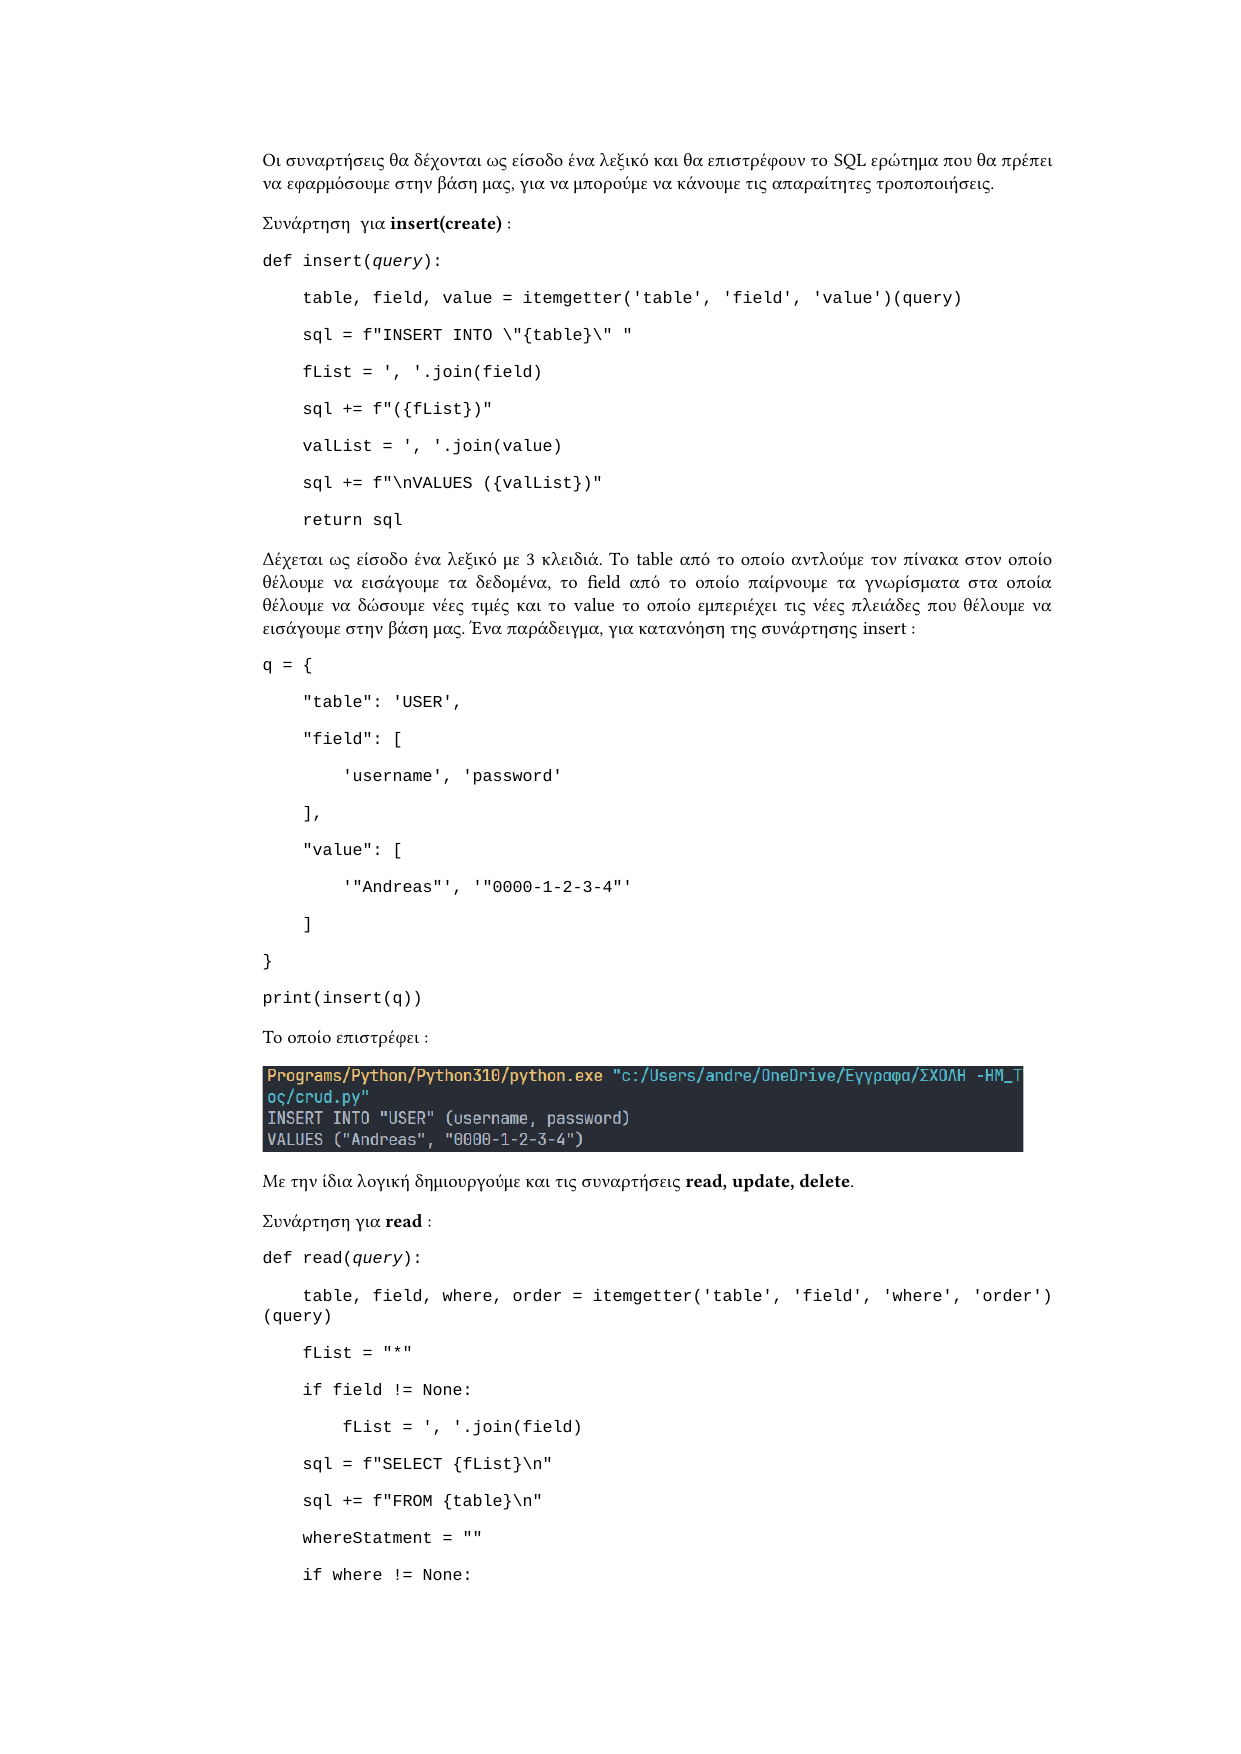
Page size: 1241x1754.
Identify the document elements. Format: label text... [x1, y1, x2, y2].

text Συνάρτηση για insert(create) : [262, 213, 1053, 234]
text table, field, where, order = itemgetter('table', 'field', 'where', 'order')(query) [262, 1287, 1053, 1326]
text sql += f"FROM {table}\n" [262, 1492, 1053, 1511]
text print(insert(q)) [262, 990, 1053, 1009]
text Με την ίδια λογική δημιουργούμε και τις συναρτήσεις read, update, delete. [262, 1171, 1053, 1192]
text ], [262, 805, 1053, 824]
text table, field, value = itemgetter('table', 'field', 'value')(query) [262, 289, 1053, 308]
text if field != None: [262, 1381, 1053, 1400]
text Συνάρτηση για read : [262, 1210, 1053, 1232]
text "table": 'USER', [262, 694, 1053, 713]
text def insert(query): [262, 252, 1053, 271]
text def read(query): [262, 1250, 1053, 1269]
text whereStatment = "" [262, 1529, 1053, 1548]
text "value": [ [262, 842, 1053, 861]
text fList = "*" [262, 1344, 1053, 1363]
text valList = ', '.join(value) [262, 437, 1053, 456]
text sql += f"({fList})" [262, 400, 1053, 419]
text sql = f"SELECT {fList}\n" [262, 1455, 1053, 1474]
text if where != None: [262, 1566, 1053, 1585]
text } [262, 953, 1053, 972]
text 'username', 'password' [262, 768, 1053, 787]
picture [262, 1066, 1024, 1152]
text Το οποίο επιστρέφει : [262, 1027, 1053, 1048]
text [262, 150, 1053, 194]
text fList = ', '.join(field) [262, 1418, 1053, 1437]
text Δέχεται ως είσοδο ένα λεξικό με 3 κλειδιά. Το table από το οποίο αντλούμε τον πίνακα στον οποίο θέλουμε να εισάγουμε τα δεδομένα, το field από το οποίο παίρνουμε τα γνωρίσματα στα οποία θέλουμε να δώσουμε νέες τιμές και το value το οποίο εμπεριέχει τις νέες πλειάδες που θέλουμε να εισάγουμε στην βάση μας. Ένα παράδειγμα, για κατανόηση της συνάρτησης insert : [262, 548, 1053, 639]
text q = { [262, 657, 1053, 676]
text sql += f"\nVALUES ({valList})" [262, 474, 1053, 493]
text fList = ', '.join(field) [262, 363, 1053, 382]
text "field": [ [262, 731, 1053, 750]
text return sql [262, 511, 1053, 530]
text '"Andreas"', '"0000-1-2-3-4"' [262, 879, 1053, 898]
text sql = f"INSERT INTO \"{table}\" " [262, 326, 1053, 345]
text ] [262, 916, 1053, 935]
